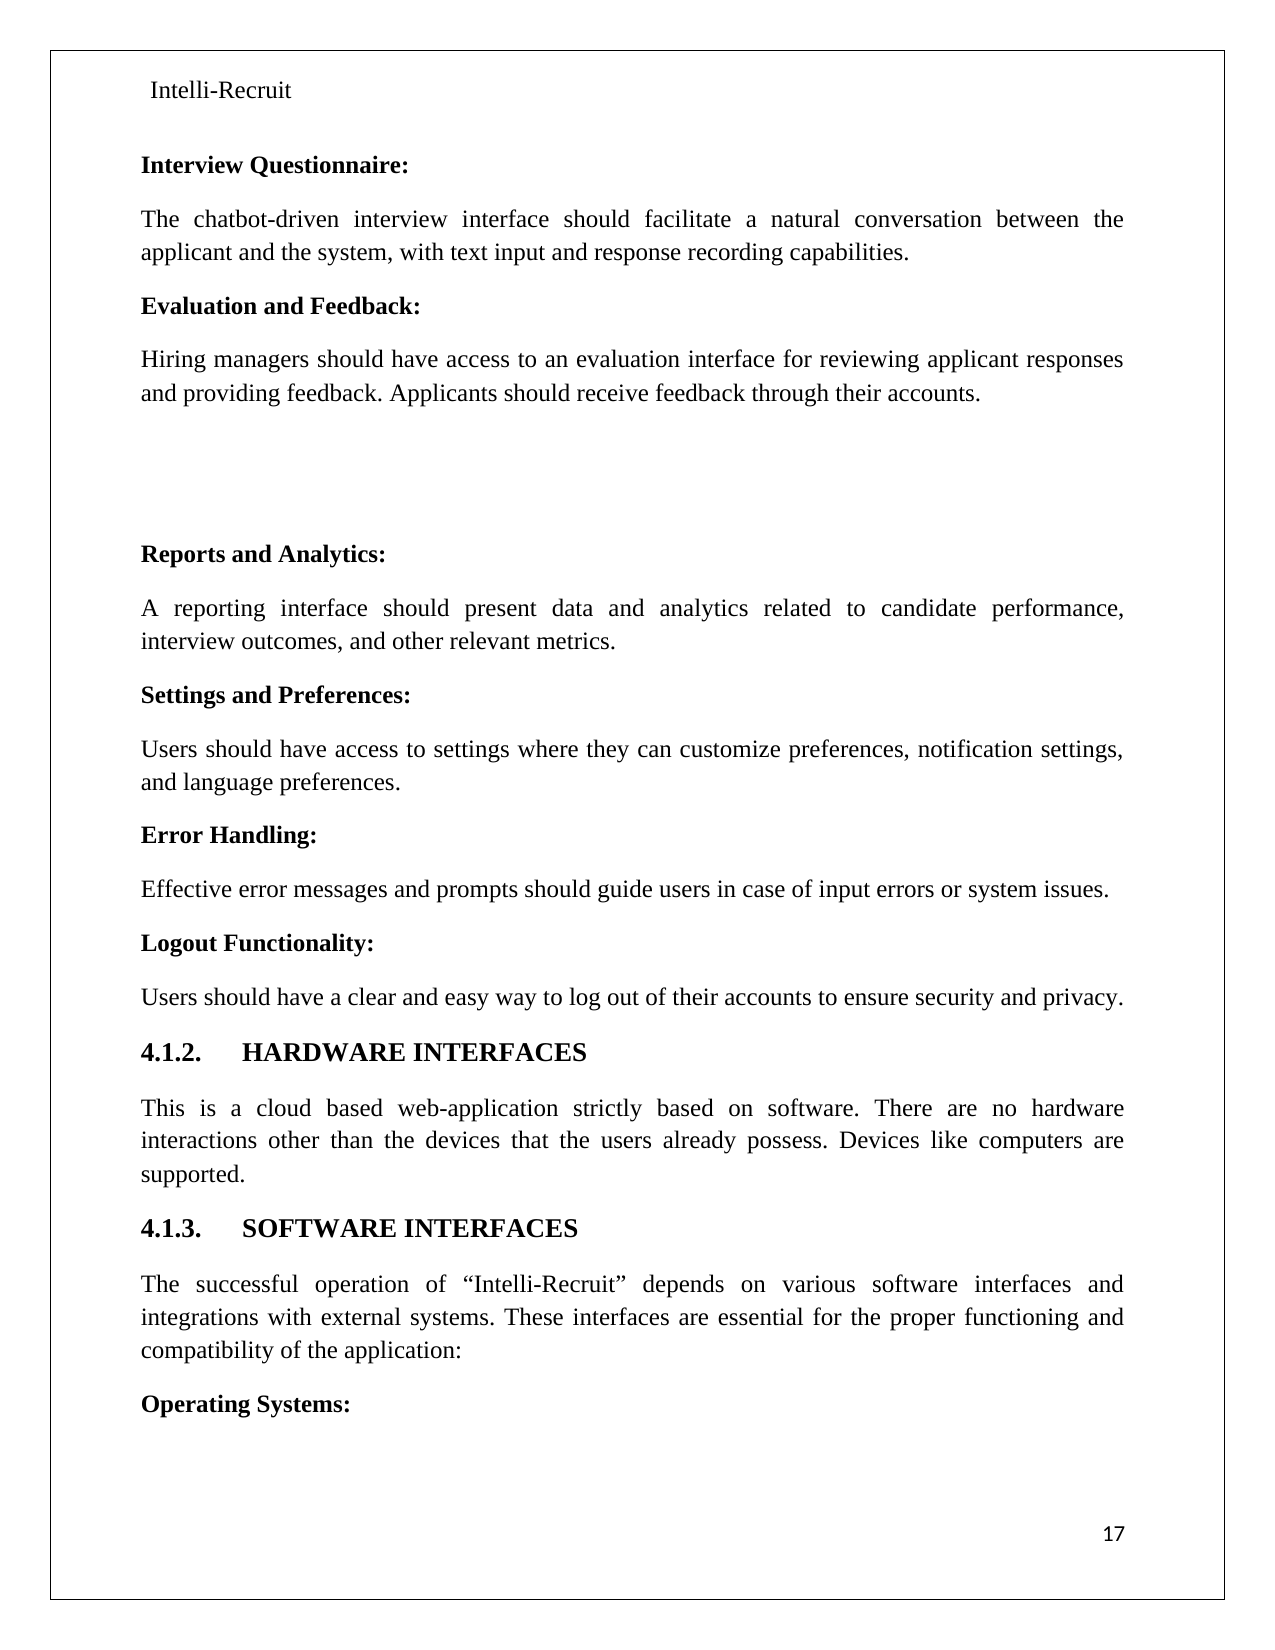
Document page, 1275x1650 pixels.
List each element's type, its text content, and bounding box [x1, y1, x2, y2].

text The successful operation of “Intelli-Recruit” depends on various software interfaces and integrations with external systems. These interfaces are essential for the proper functioning and compatibility of the application: [141, 1269, 1125, 1364]
text Effective error messages and prompts should guide users in case of input errors or system issues. [141, 874, 1125, 903]
text The chatbot-driven interview interface should facilitate a natural conversation between the applicant and the system, with text input and response recording capabilities. [141, 204, 1125, 266]
text 4.1.2. HARDWARE INTERFACES [141, 1036, 1125, 1067]
text 4.1.3. SOFTWARE INTERFACES [141, 1212, 1125, 1244]
text Users should have a clear and easy way to log out of their accounts to ensure security and privacy. [141, 982, 1125, 1011]
text Error Handling: [141, 821, 1125, 849]
text Evaluation and Feedback: [141, 291, 1125, 319]
text Users should have access to settings where they can customize preferences, notification settings, and language preferences. [141, 734, 1125, 796]
text Reports and Analytics: [141, 539, 1125, 568]
text Logout Functionality: [141, 928, 1125, 957]
text Operating Systems: [141, 1389, 1125, 1418]
text Hiring managers should have access to an evaluation interface for reviewing applicant responses and providing feedback. Applicants should receive feedback through their accounts. [141, 344, 1125, 406]
text A reporting interface should present data and analytics related to candidate performance, interview outcomes, and other relevant metrics. [141, 593, 1125, 655]
text Settings and Preferences: [141, 680, 1125, 709]
text This is a cloud based web-application strictly based on software. There are no hardware interactions other than the devices that the users already possess. Devices like computers are supported. [141, 1093, 1125, 1187]
text Interview Questionnaire: [141, 150, 1125, 179]
